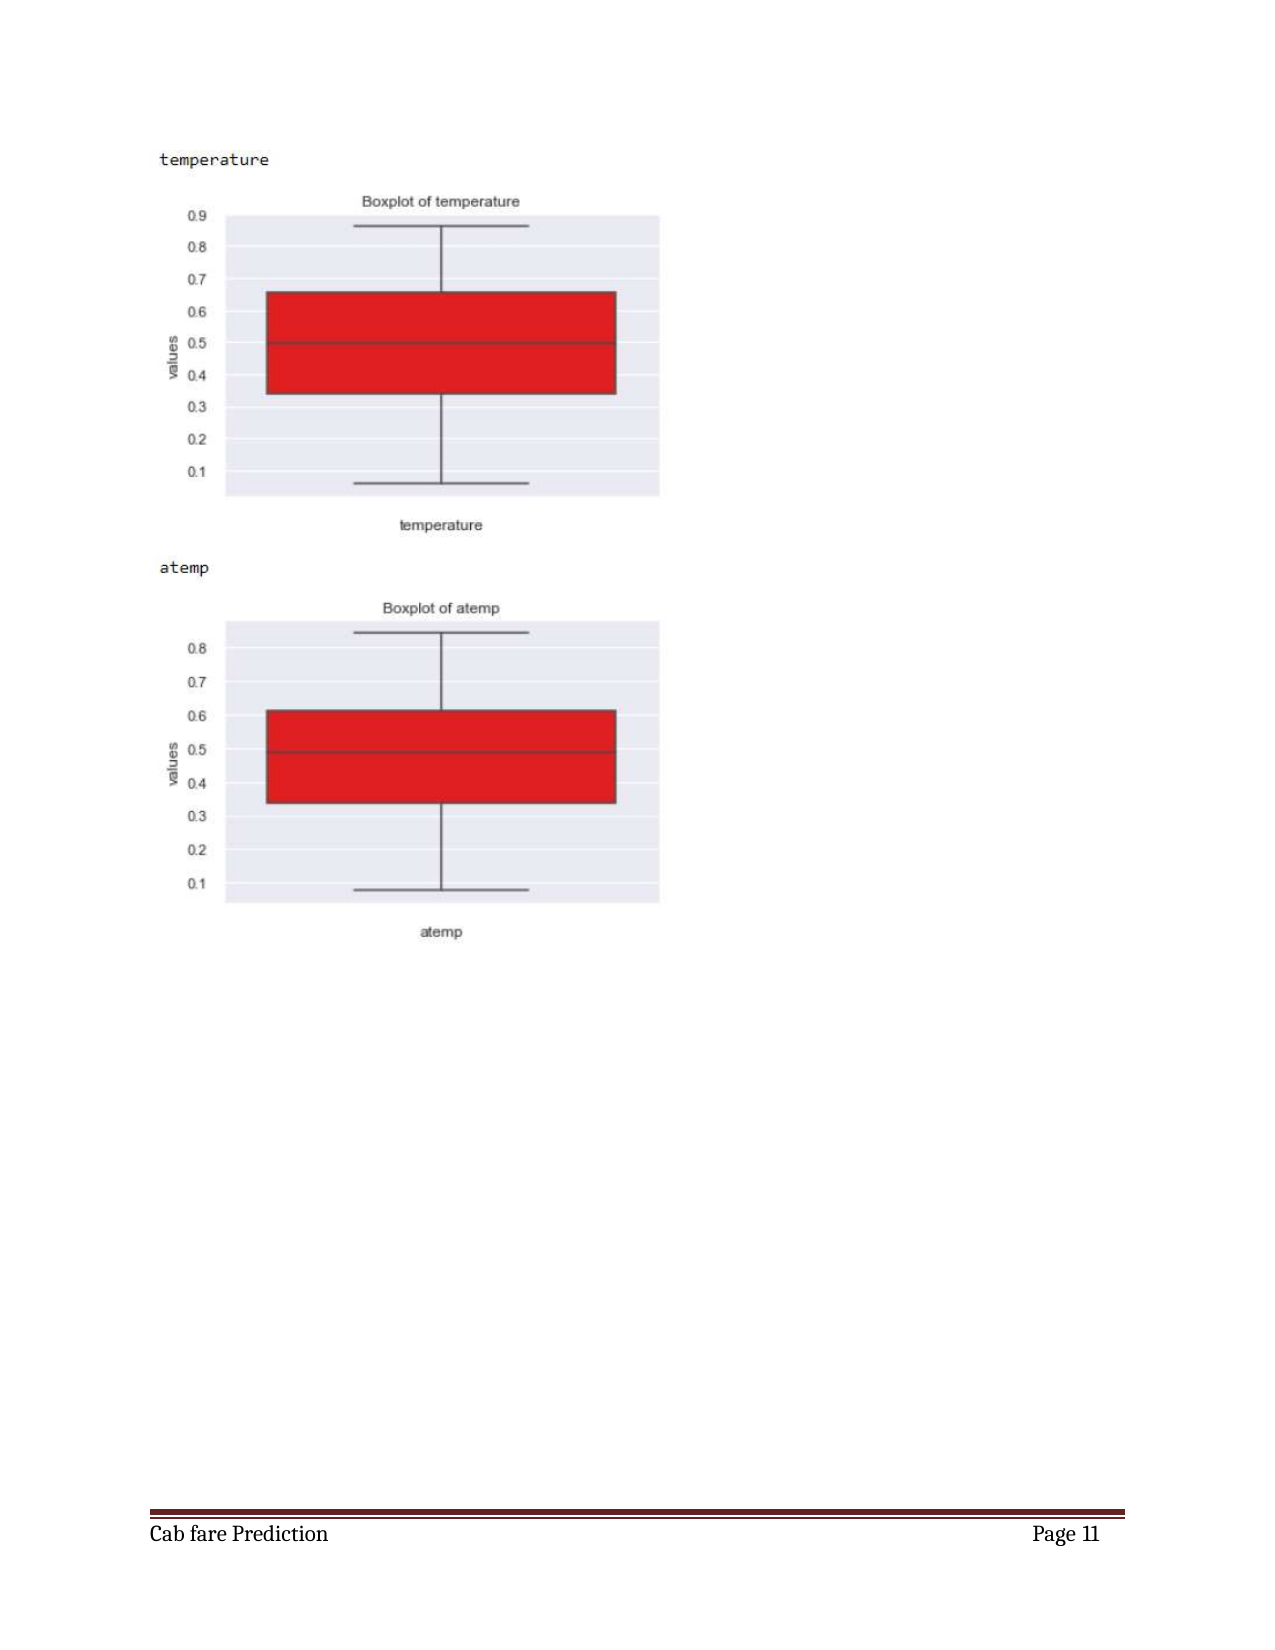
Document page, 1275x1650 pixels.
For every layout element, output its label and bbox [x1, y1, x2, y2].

picture [150, 150, 671, 945]
